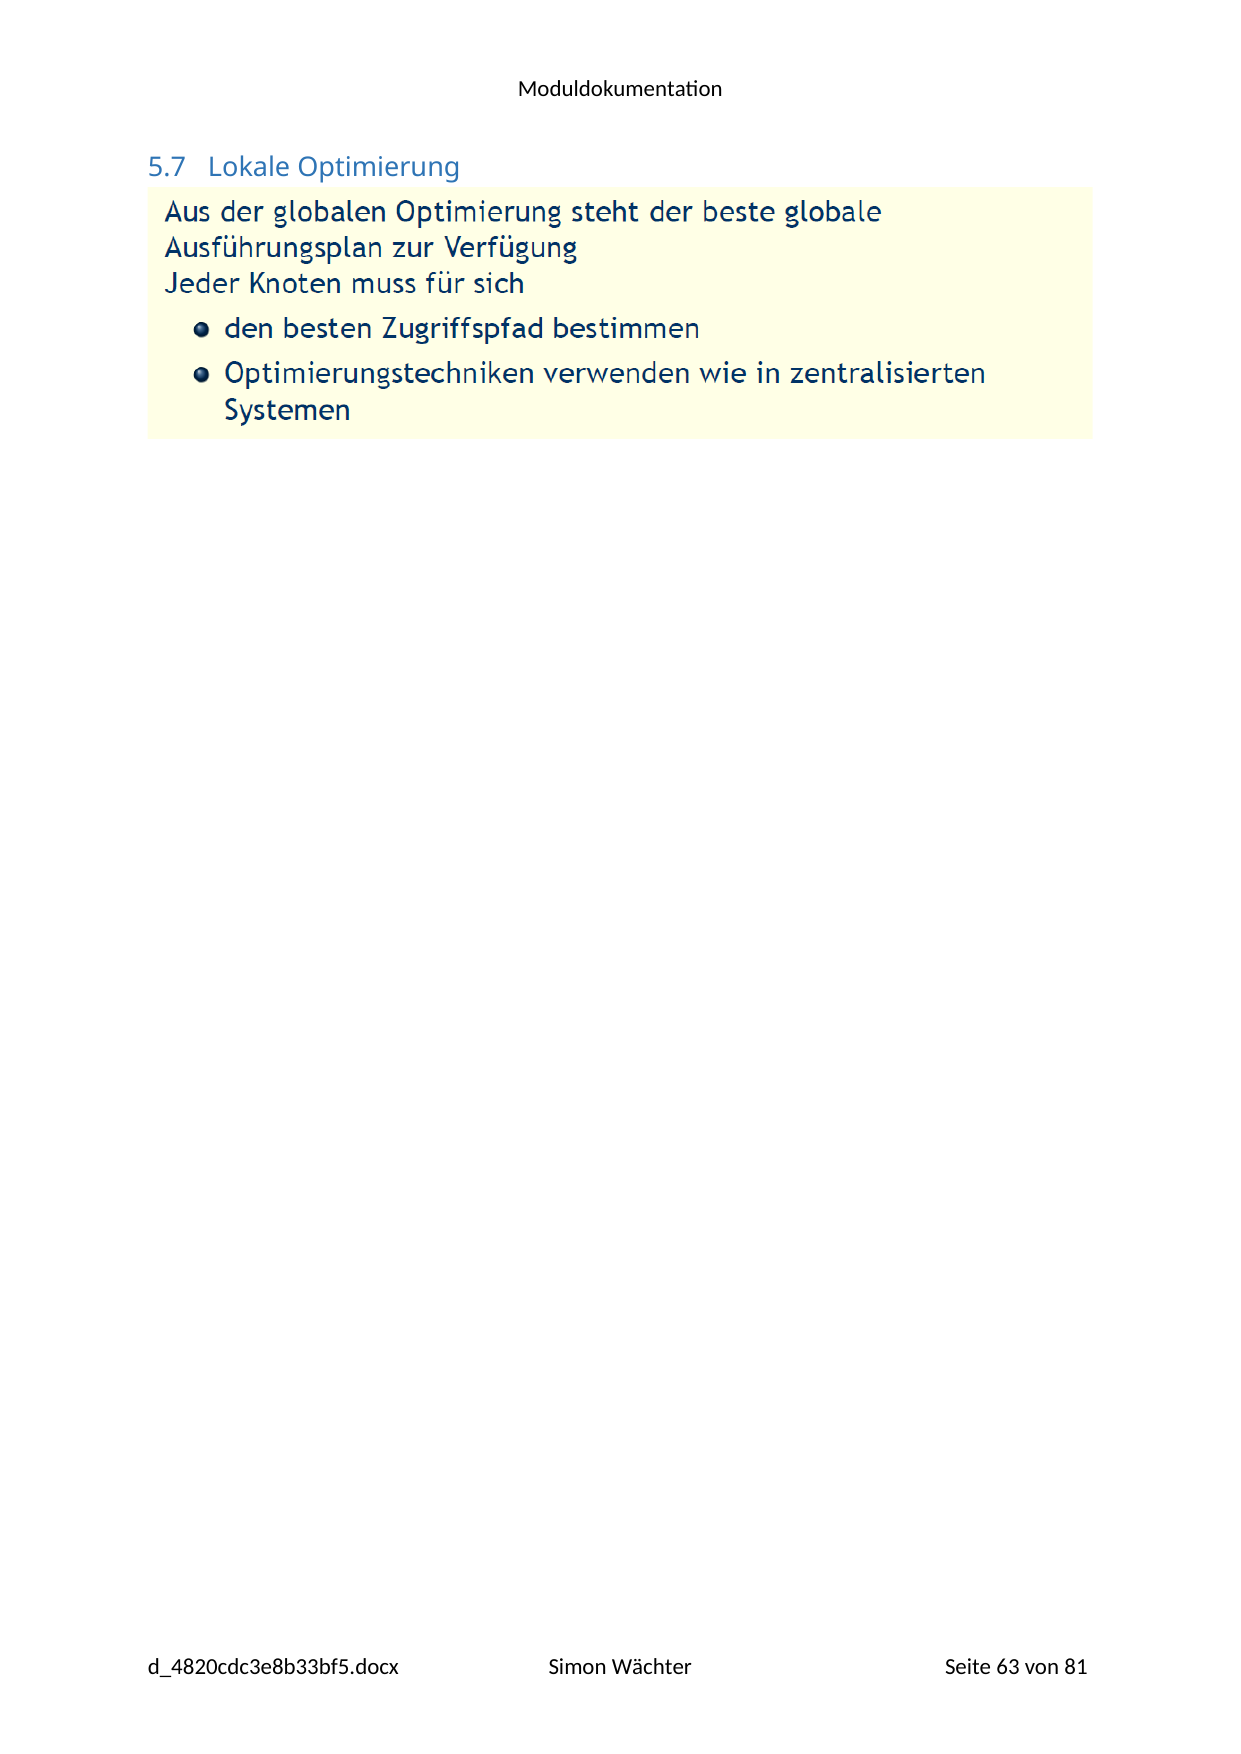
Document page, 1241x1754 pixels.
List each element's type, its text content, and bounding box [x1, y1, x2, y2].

subtitle Lokale Optimierung [148, 148, 1093, 184]
picture [147, 187, 1093, 439]
